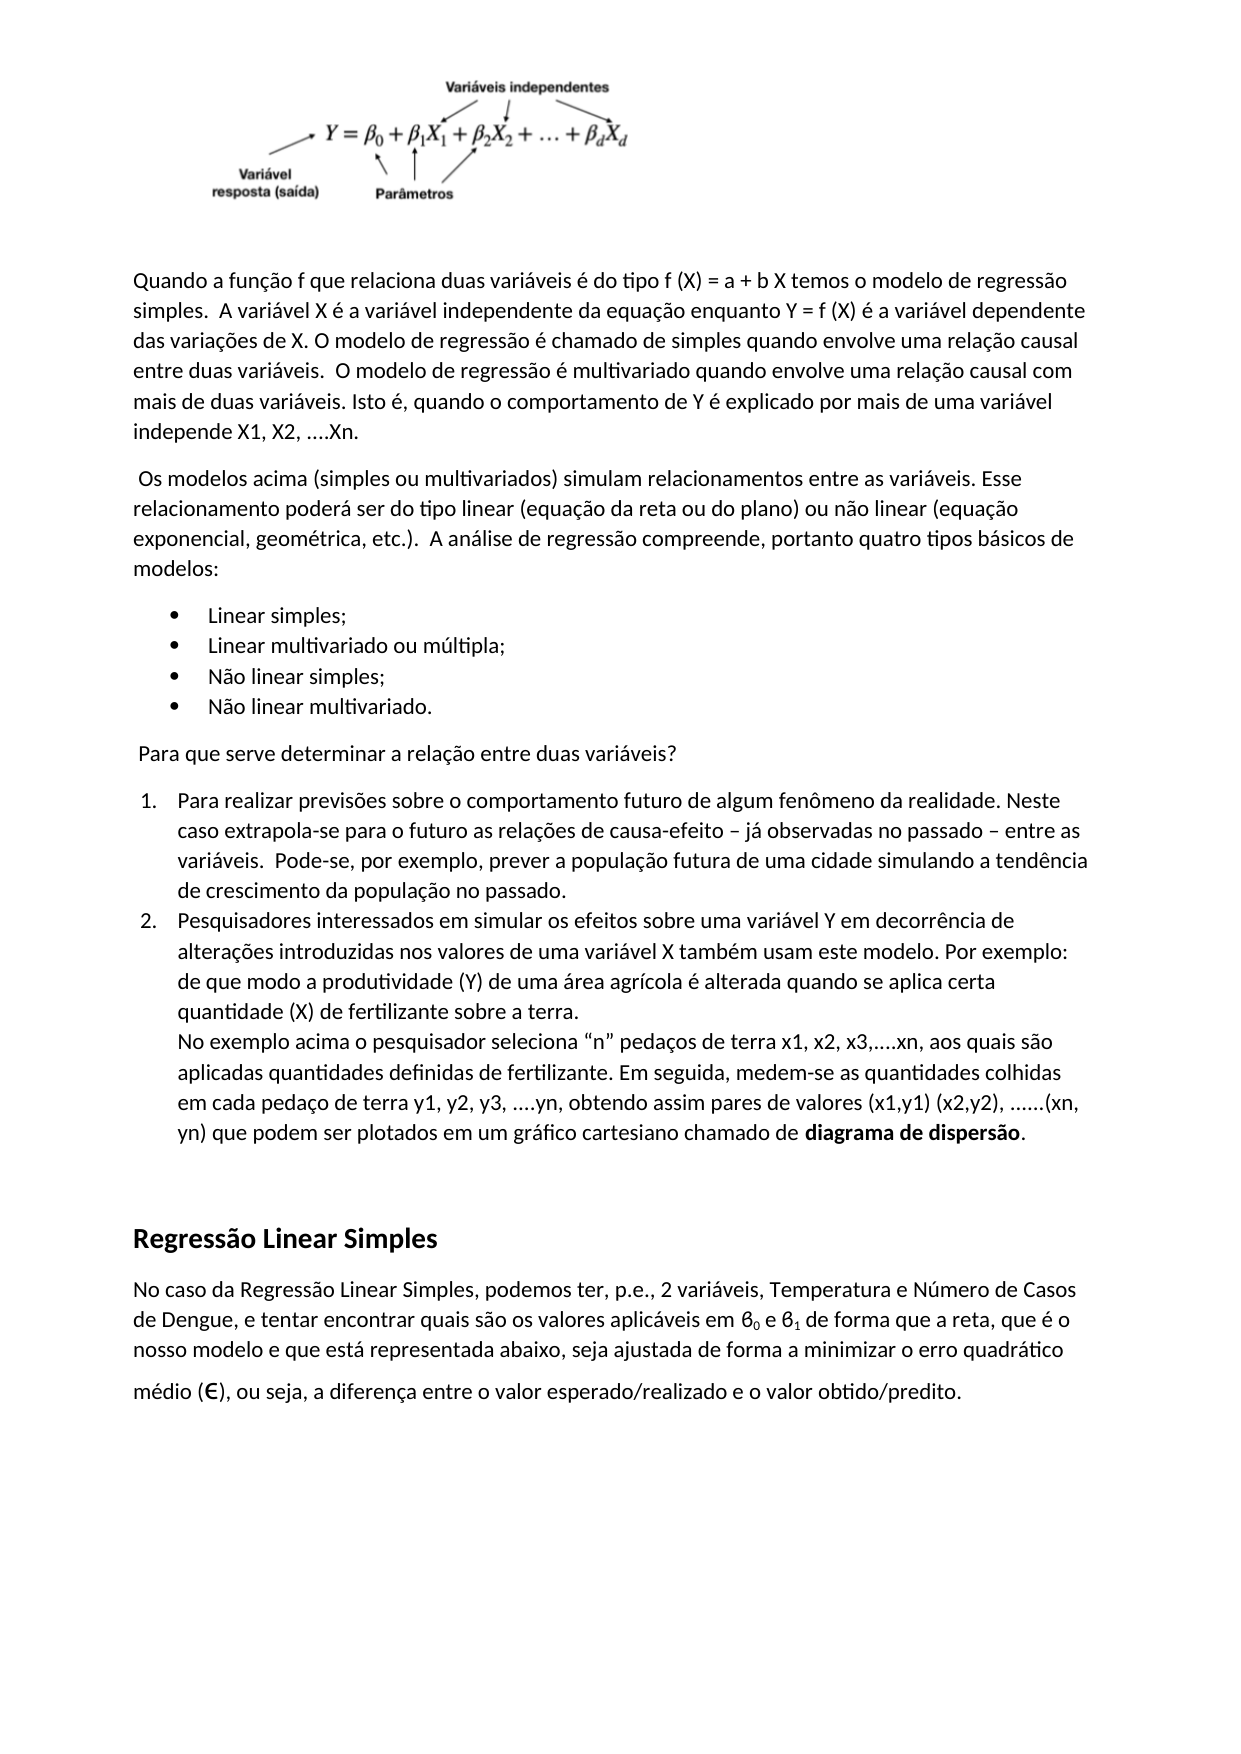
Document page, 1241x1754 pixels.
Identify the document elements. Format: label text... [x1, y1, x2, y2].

list Linear simples; [170, 601, 1093, 629]
text Os modelos acima (simples ou multivariados) simulam relacionamentos entre as variáveis. Esse relacionamento poderá ser do tipo linear (equação da reta ou do plano) ou não linear (equação exponencial, geométrica, etc.). A análise de regressão compreende, portanto quatro tipos básicos de modelos: [133, 464, 1093, 583]
list No exemplo acima o pesquisador seleciona “n” pedaços de terra x1, x2, x3,....xn, aos quais são aplicadas quantidades definidas de fertilizante. Em seguida, medem-se as quantidades colhidas em cada pedaço de terra y1, y2, y3, ....yn, obtendo assim pares de valores (x1,y1) (x2,y2), ......(xn, yn) que podem ser plotados em um gráfico cartesiano chamado de diagrama de dispersão. [177, 1027, 1093, 1146]
text No caso da Regressão Linear Simples, podemos ter, p.e., 2 variáveis, Temperatura e Número de Casos de Dengue, e tentar encontrar quais são os valores aplicáveis em ϐ0 e ϐ1 de forma que a reta, que é o nosso modelo e que está representada abaixo, seja ajustada de forma a minimizar o erro quadrático médio (ϵ), ou seja, a diferença entre o valor esperado/realizado e o valor obtido/predito. [133, 1275, 1093, 1408]
list Não linear simples; [170, 662, 1093, 690]
text Quando a função f que relaciona duas variáveis é do tipo f (X) = a + b X temos o modelo de regressão simples. A variável X é a variável independente da equação enquanto Y = f (X) é a variável dependente das variações de X. O modelo de regressão é chamado de simples quando envolve uma relação causal entre duas variáveis. O modelo de regressão é multivariado quando envolve uma relação causal com mais de duas variáveis. Isto é, quando o comportamento de Y é explicado por mais de uma variável independe X1, X2, ....Xn. [133, 266, 1093, 445]
text Regressão Linear Simples [133, 1220, 1093, 1256]
picture [206, 73, 631, 201]
list Não linear multivariado. [170, 692, 1093, 720]
text Para que serve determinar a relação entre duas variáveis? [133, 739, 1093, 767]
list Pesquisadores interessados em simular os efeitos sobre uma variável Y em decorrência de alterações introduzidas nos valores de uma variável X também usam este modelo. Por exemplo: de que modo a produtividade (Y) de uma área agrícola é alterada quando se aplica certa quantidade (X) de fertilizante sobre a terra. [140, 907, 1093, 1025]
list Para realizar previsões sobre o comportamento futuro de algum fenômeno da realidade. Neste caso extrapola-se para o futuro as relações de causa-efeito – já observadas no passado – entre as variáveis. Pode-se, por exemplo, prever a população futura de uma cidade simulando a tendência de crescimento da população no passado. [140, 786, 1093, 904]
list Linear multivariado ou múltipla; [170, 632, 1093, 660]
